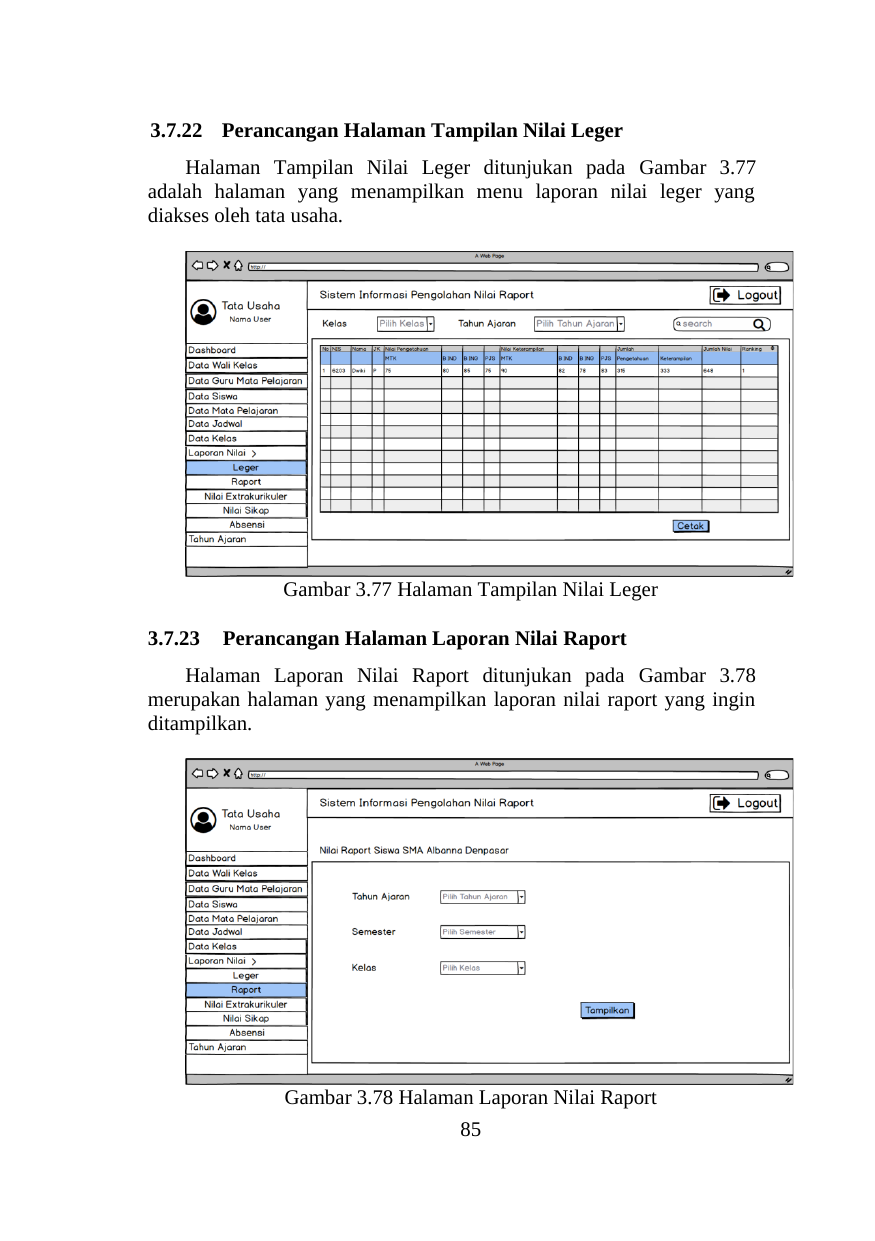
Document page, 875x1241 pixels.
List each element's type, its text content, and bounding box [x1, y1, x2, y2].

picture [185, 758, 794, 1085]
subtitle Perancangan Halaman Tampilan Nilai Leger [150, 118, 756, 142]
picture [185, 251, 794, 577]
subtitle Perancangan Halaman Laporan Nilai Raport [148, 626, 756, 650]
